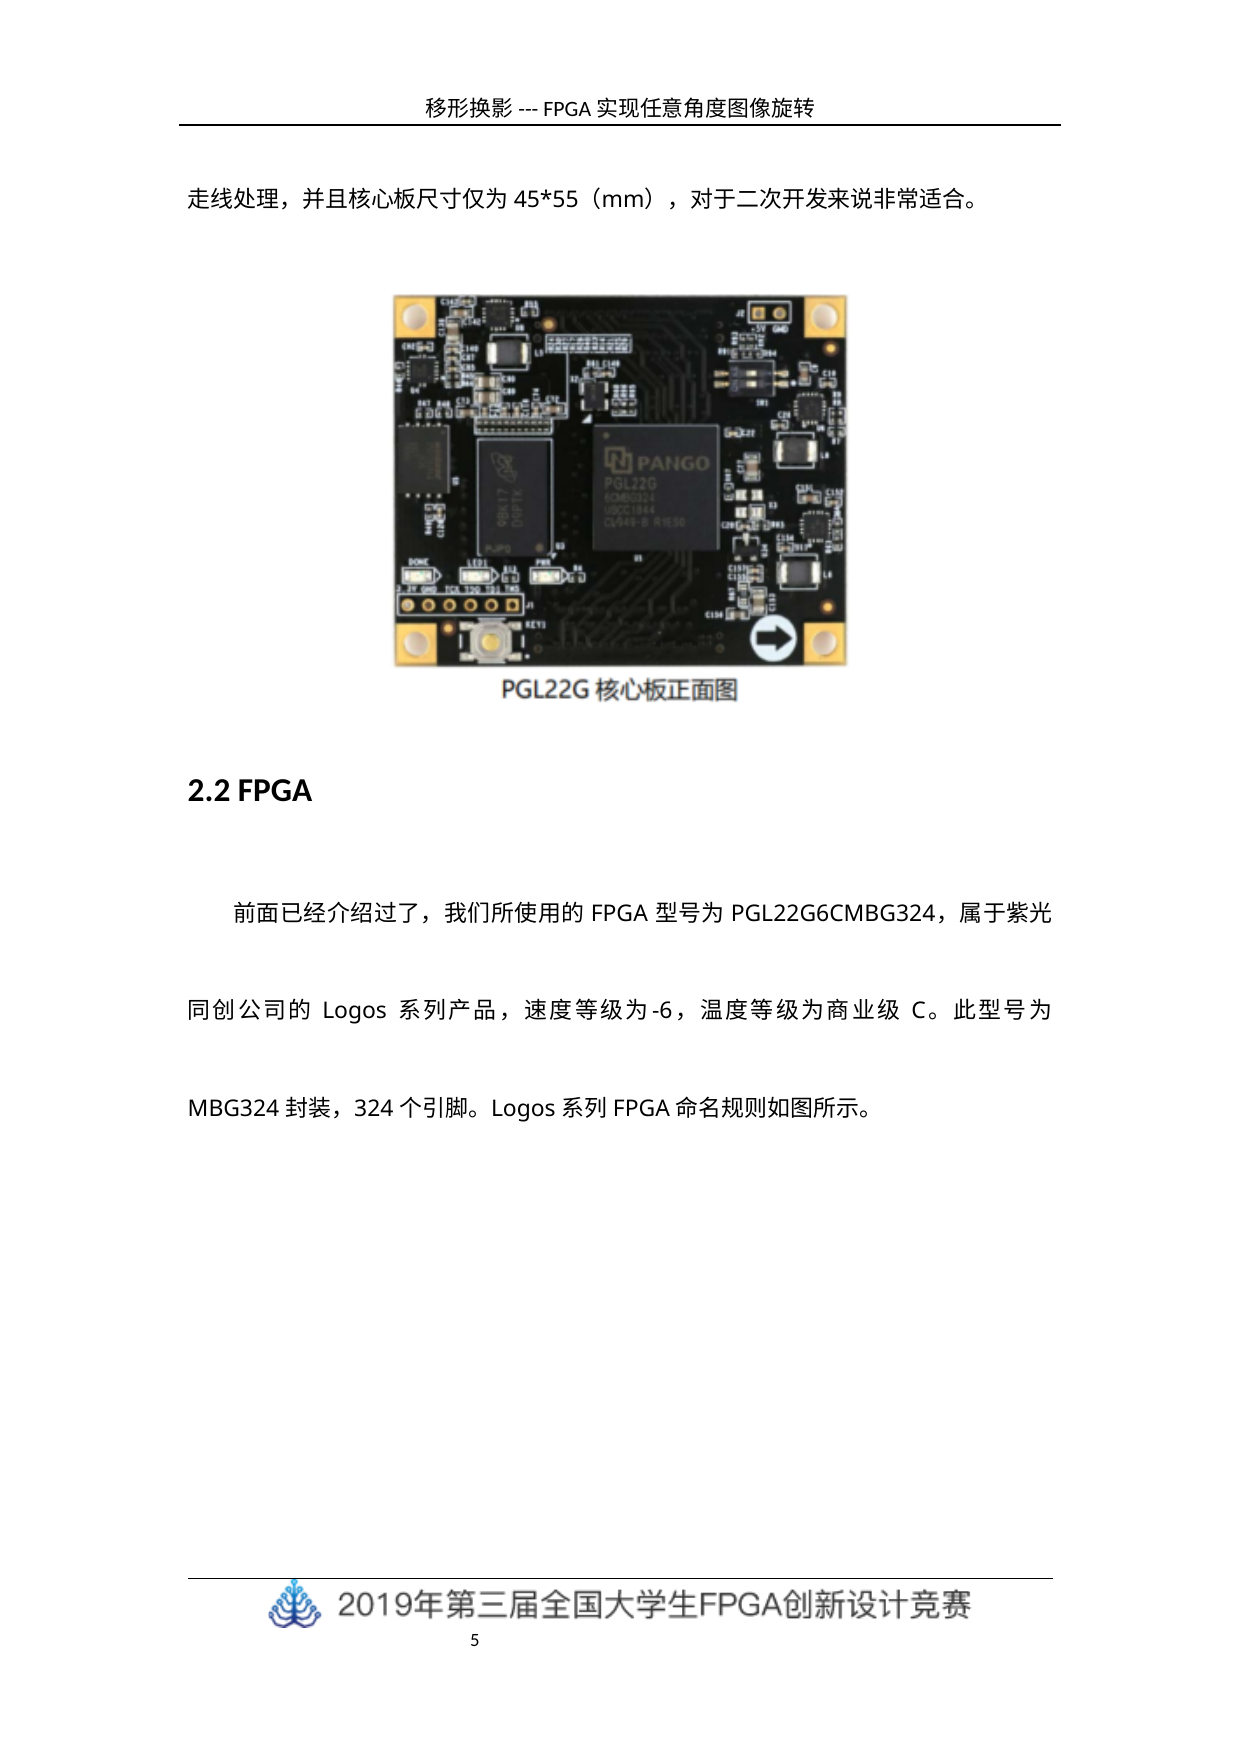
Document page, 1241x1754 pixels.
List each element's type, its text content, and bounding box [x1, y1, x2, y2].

text 前面已经介绍过了，我们所使用的 FPGA 型号为 PGL22G6CMBG324，属于紫光同创公司的 Logos 系列产品，速度等级为-6，温度等级为商业级 C。此型号为 MBG324 封装，324 个引脚。Logos 系列 FPGA 命名规则如图所示。 [187, 879, 1053, 1139]
subtitle 2.2 FPGA [187, 757, 1053, 822]
picture [390, 294, 850, 704]
picture [268, 1579, 972, 1628]
